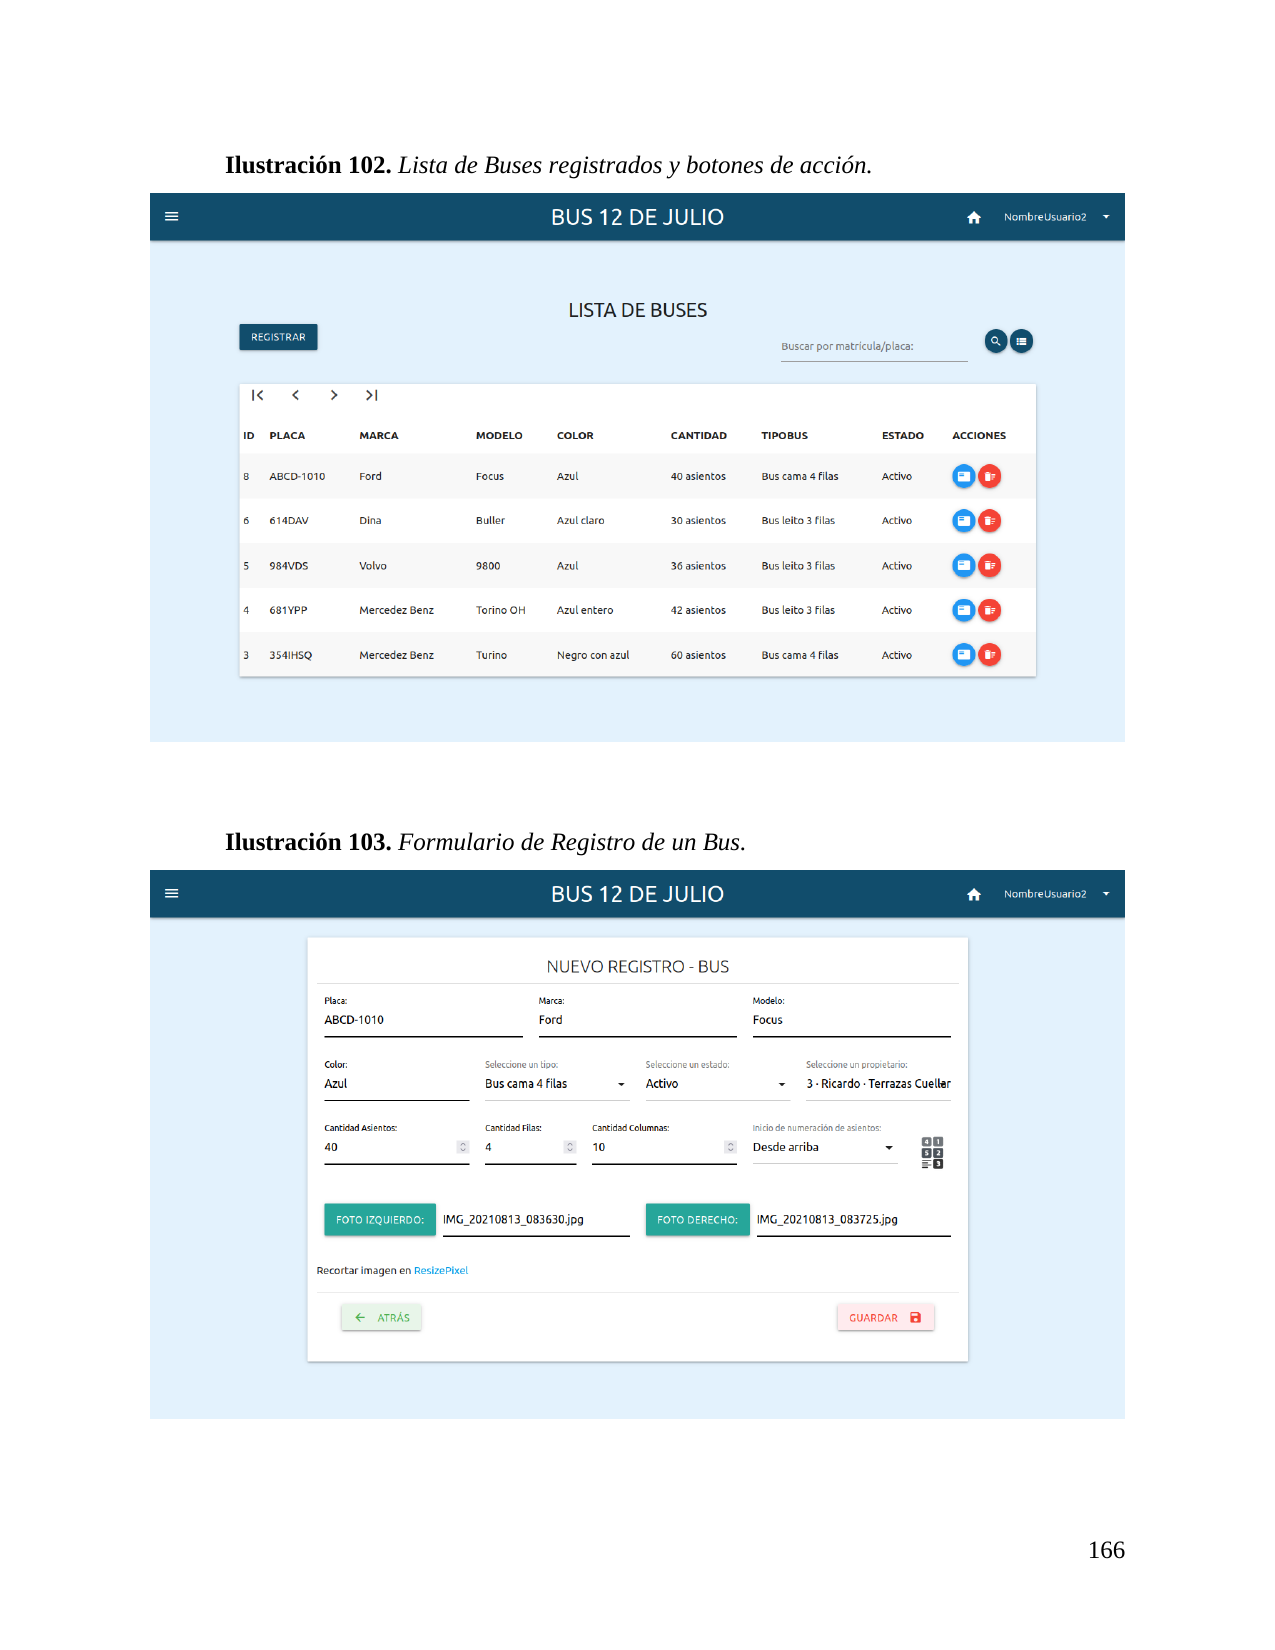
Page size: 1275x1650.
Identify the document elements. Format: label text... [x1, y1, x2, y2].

text Ilustración 102. Lista de Buses registrados y botones de acción. [150, 150, 1125, 179]
picture [150, 870, 1125, 1419]
text Ilustración 103. Formulario de Registro de un Bus. [150, 827, 1125, 856]
picture [150, 193, 1125, 742]
